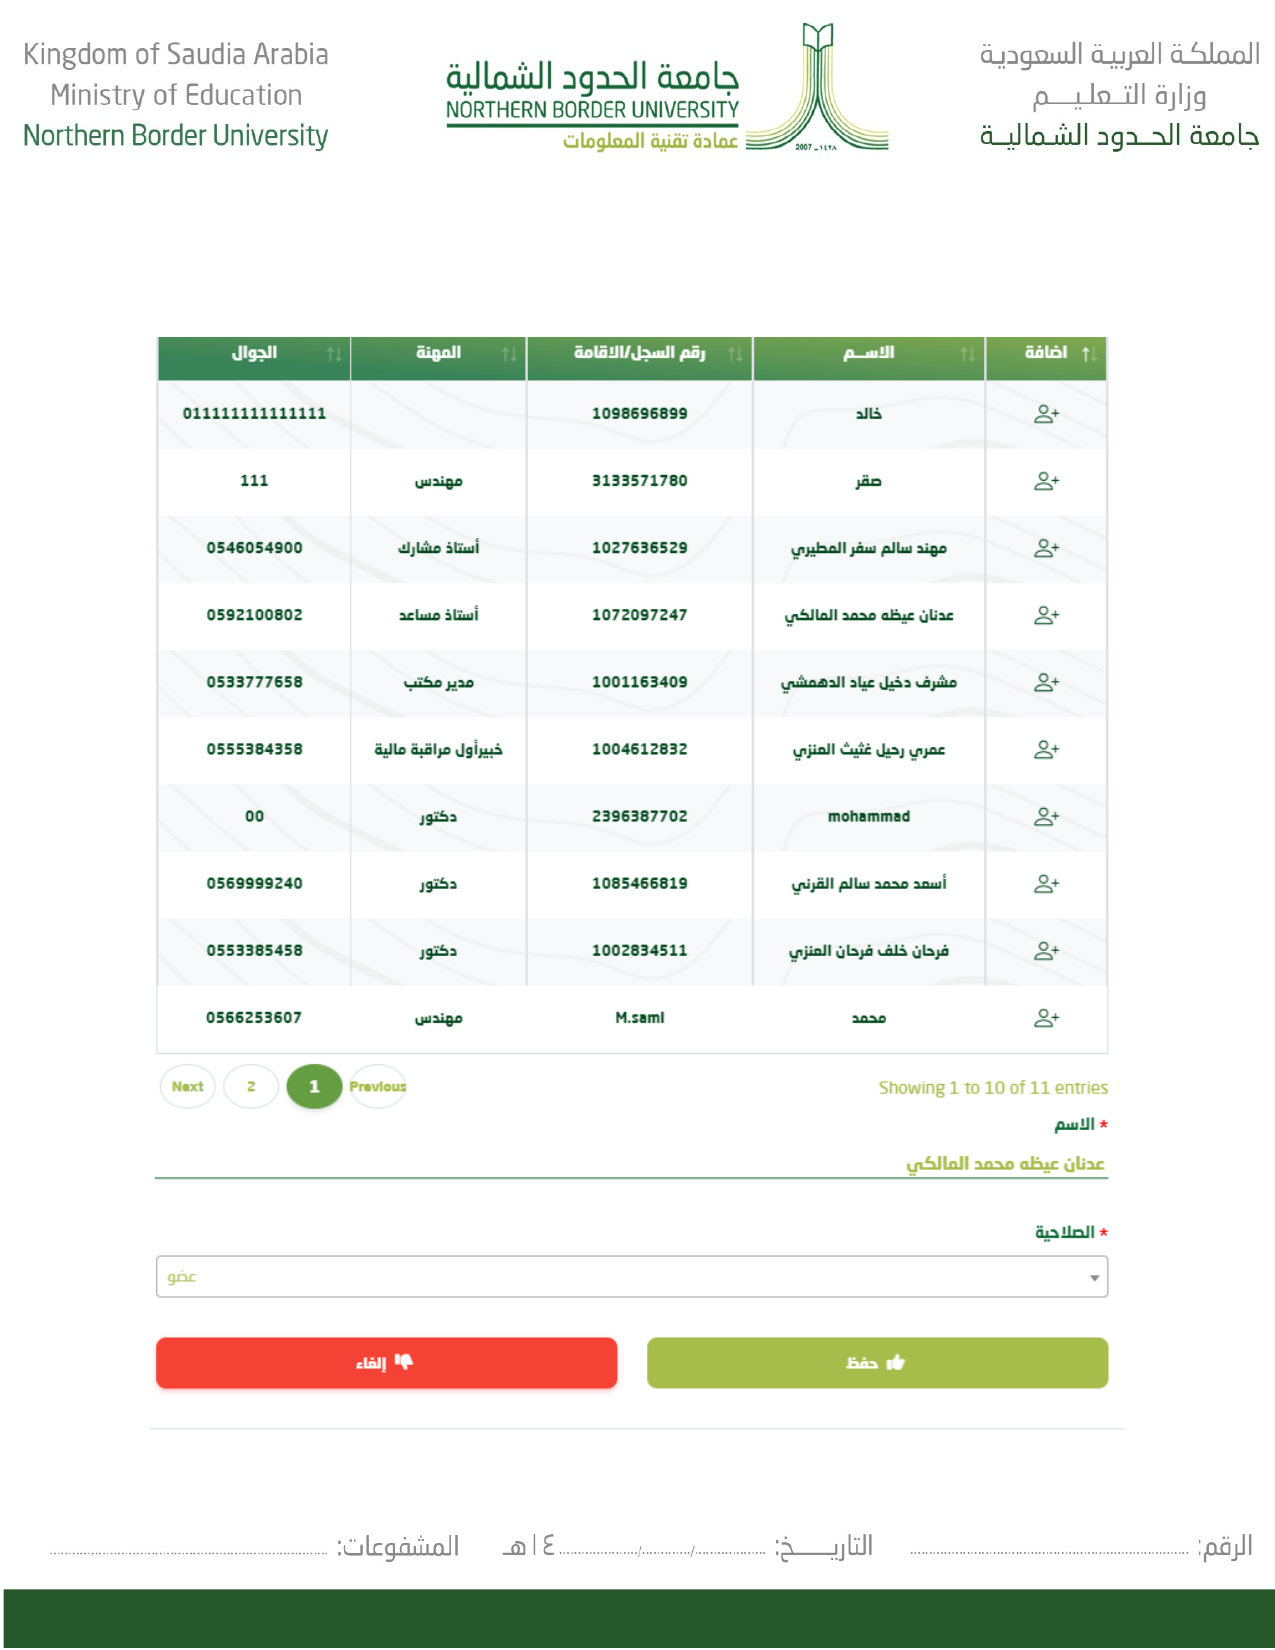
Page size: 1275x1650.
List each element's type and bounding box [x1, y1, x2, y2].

picture [7, 7, 1275, 194]
picture [150, 337, 1125, 1442]
picture [3, 1513, 1275, 1648]
